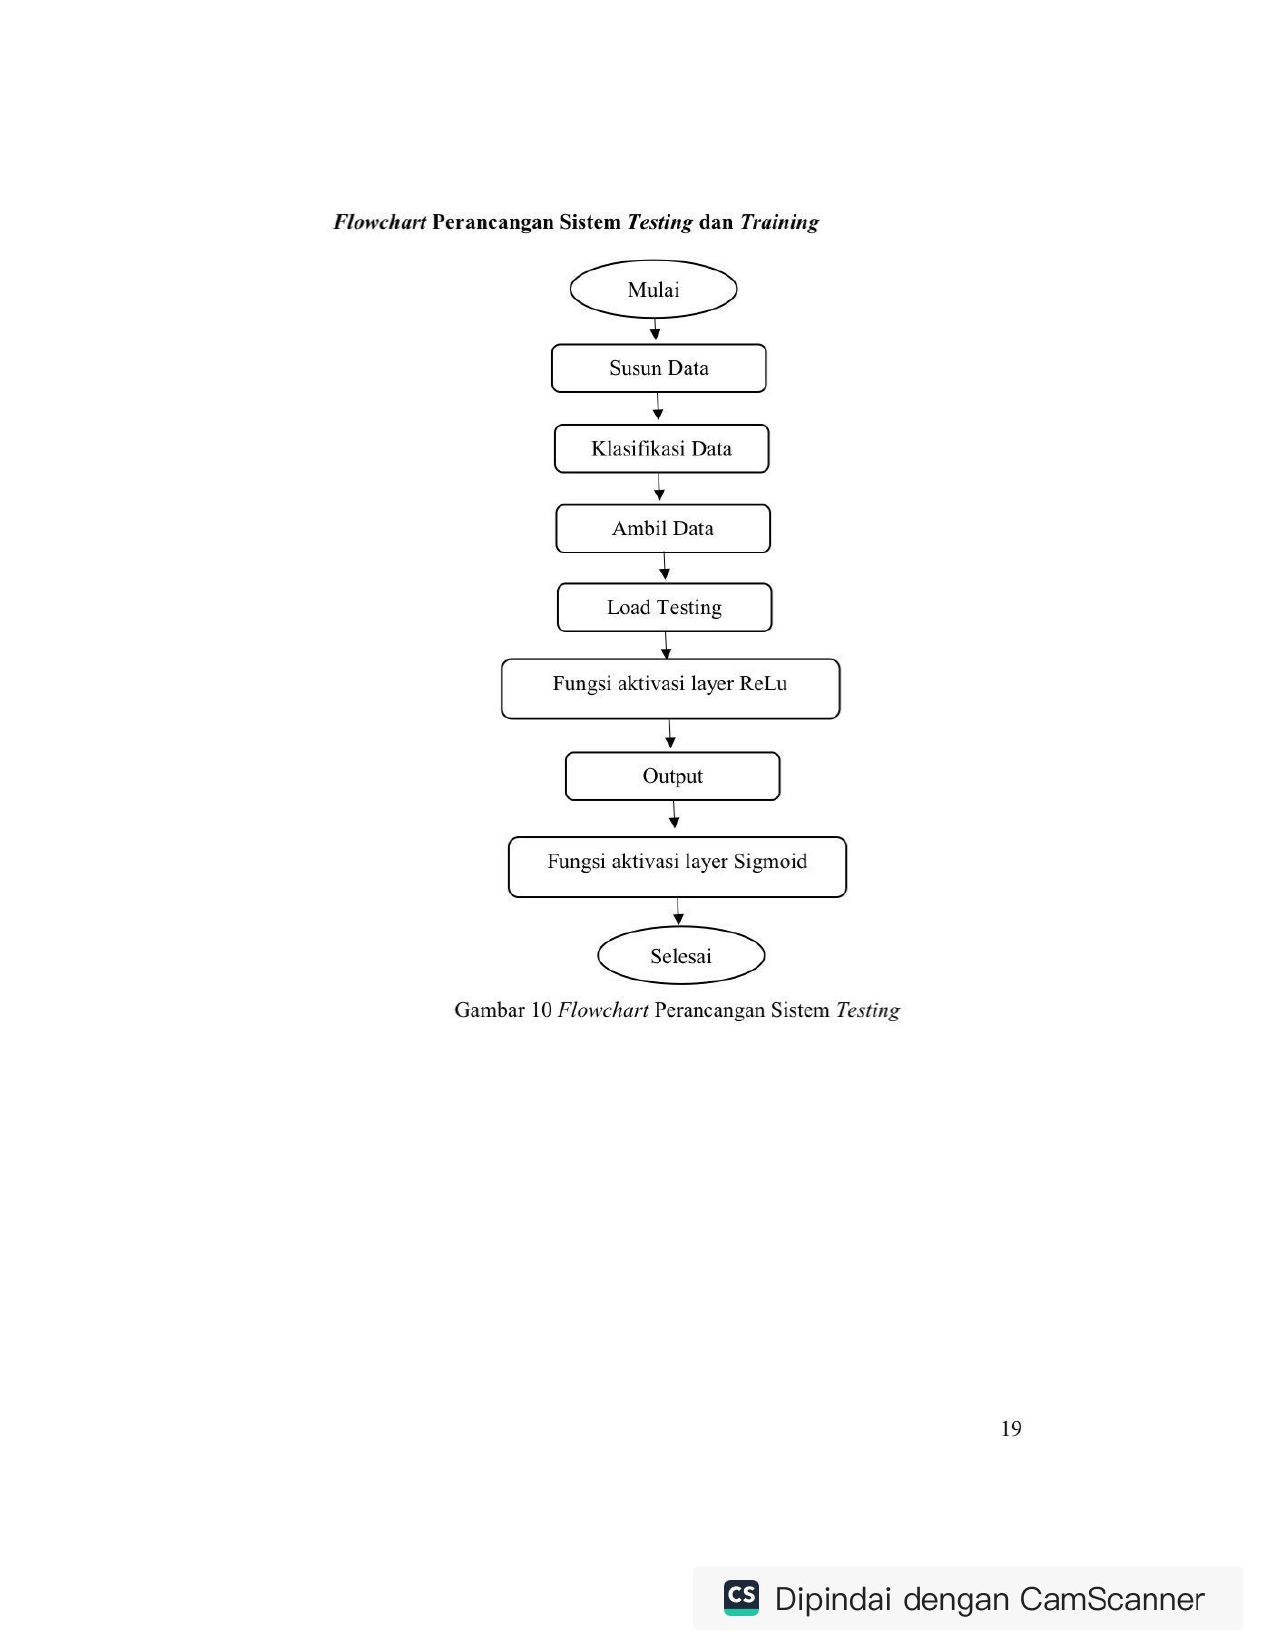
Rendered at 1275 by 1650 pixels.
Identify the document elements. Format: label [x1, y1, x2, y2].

picture [326, 212, 1030, 1438]
picture [692, 1566, 1244, 1630]
